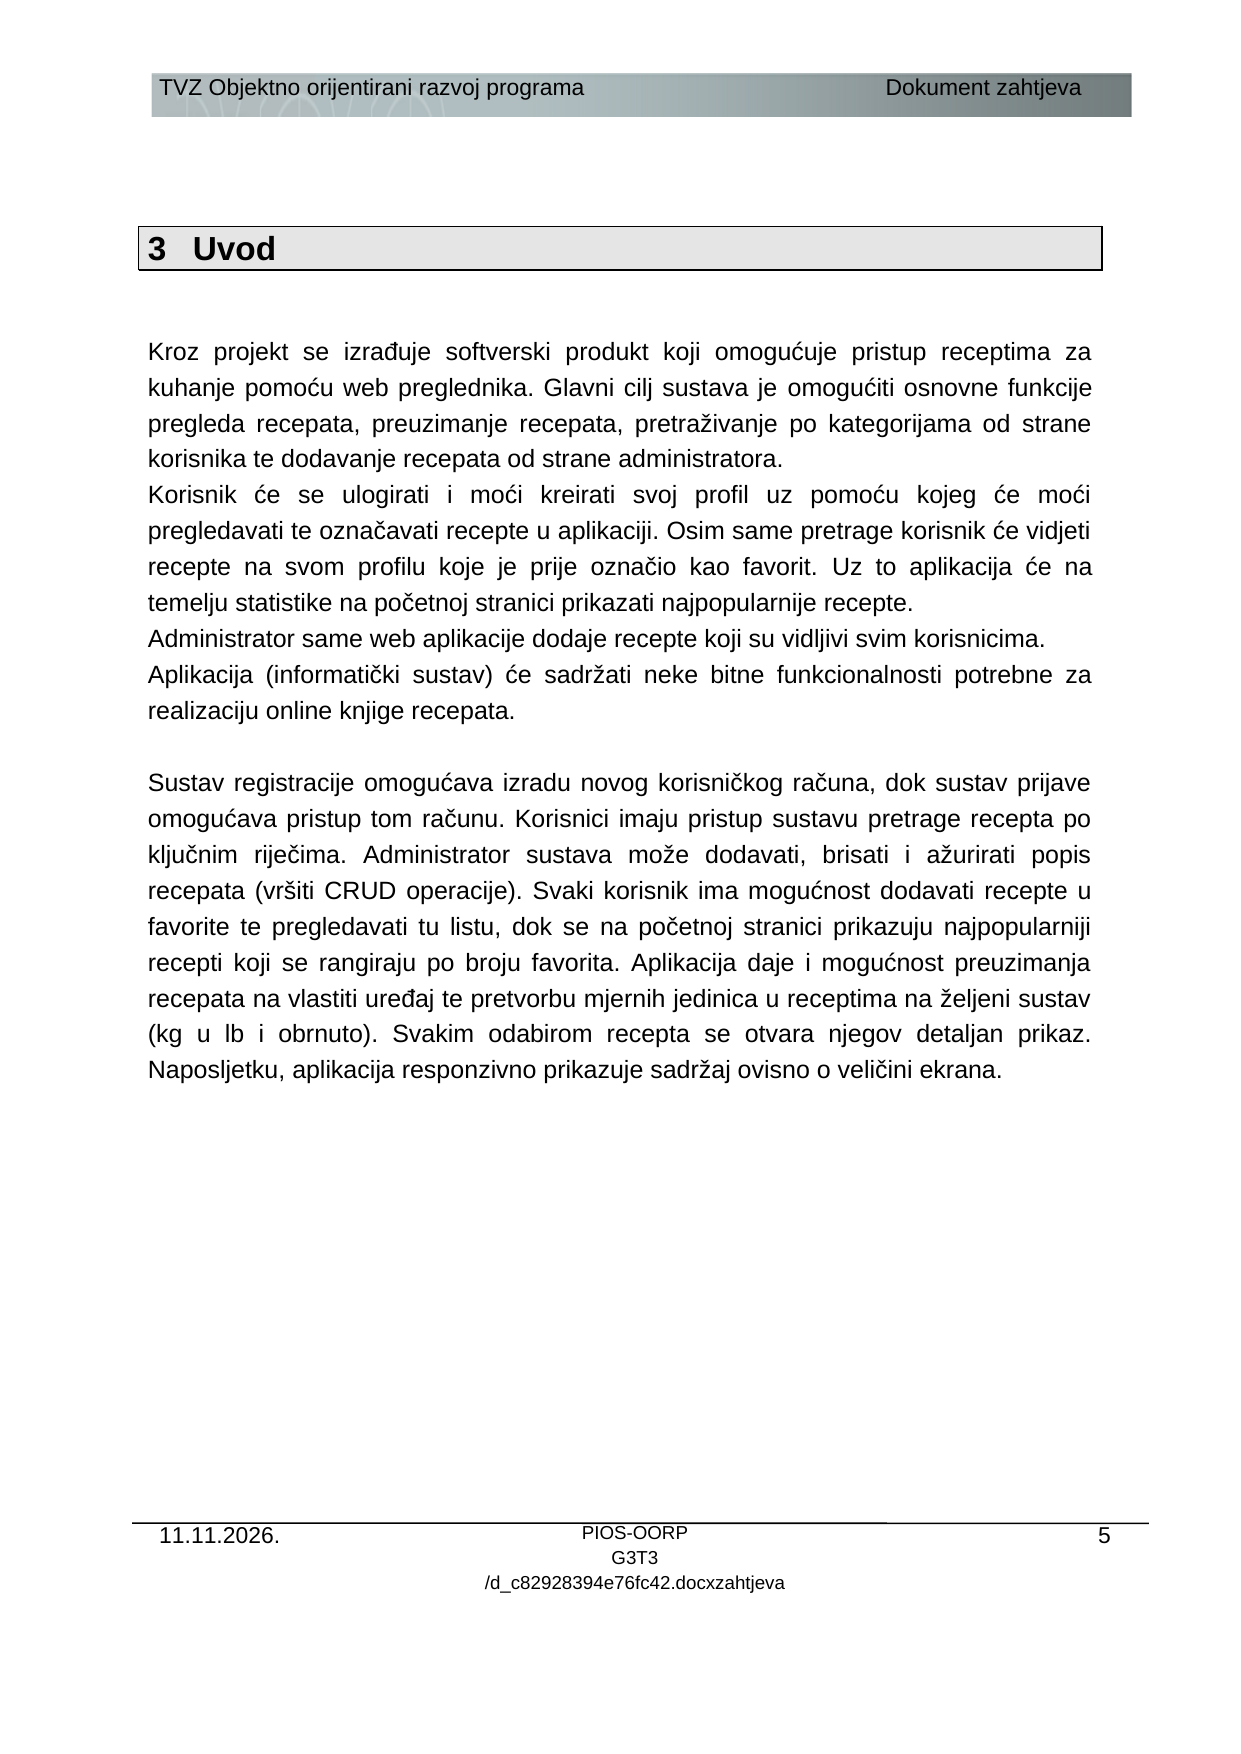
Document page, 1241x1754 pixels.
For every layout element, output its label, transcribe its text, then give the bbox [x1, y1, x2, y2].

text Aplikacija (informatički sustav) će sadržati neke bitne funkcionalnosti potrebne za realizaciju online knjige recepata. [148, 660, 1093, 725]
picture [151, 73, 1132, 117]
text Sustav registracije omogućava izradu novog korisničkog računa, dok sustav prijave omogućava pristup tom računu. Korisnici imaju pristup sustavu pretrage recepta po ključnim riječima. Administrator sustava može dodavati, brisati i ažurirati popis recepata (vršiti CRUD operacije). Svaki korisnik ima mogućnost dodavati recepte u favorite te pregledavati tu listu, dok se na početnoj stranici prikazuju najpopularniji recepti koji se rangiraju po broju favorita. Aplikacija daje i mogućnost preuzimanja recepata na vlastiti uređaj te pretvorbu mjernih jedinica u receptima na željeni sustav (kg u lb i obrnuto). Svakim odabirom recepta se otvara njegov detaljan prikaz. Naposljetku, aplikacija responzivno prikazuje sadržaj ovisno o veličini ekrana. [148, 768, 1093, 1084]
text Administrator same web aplikacije dodaje recepte koji su vidljivi svim korisnicima. [148, 624, 1093, 653]
text Korisnik će se ulogirati i moći kreirati svoj profil uz pomoću kojeg će moći pregledavati te označavati recepte u aplikaciji. Osim same pretrage korisnik će vidjeti recepte na svom profilu koje je prije označio kao favorit. Uz to aplikacija će na temelju statistike na početnoj stranici prikazati najpopularnije recepte. [148, 480, 1093, 617]
text Kroz projekt se izrađuje softverski produkt koji omogućuje pristup receptima za kuhanje pomoću web preglednika. Glavni cilj sustava je omogućiti osnovne funkcije pregleda recepata, preuzimanje recepata, pretraživanje po kategorijama od strane korisnika te dodavanje recepata od strane administratora. [148, 337, 1093, 473]
subtitle Uvod [139, 227, 1101, 269]
